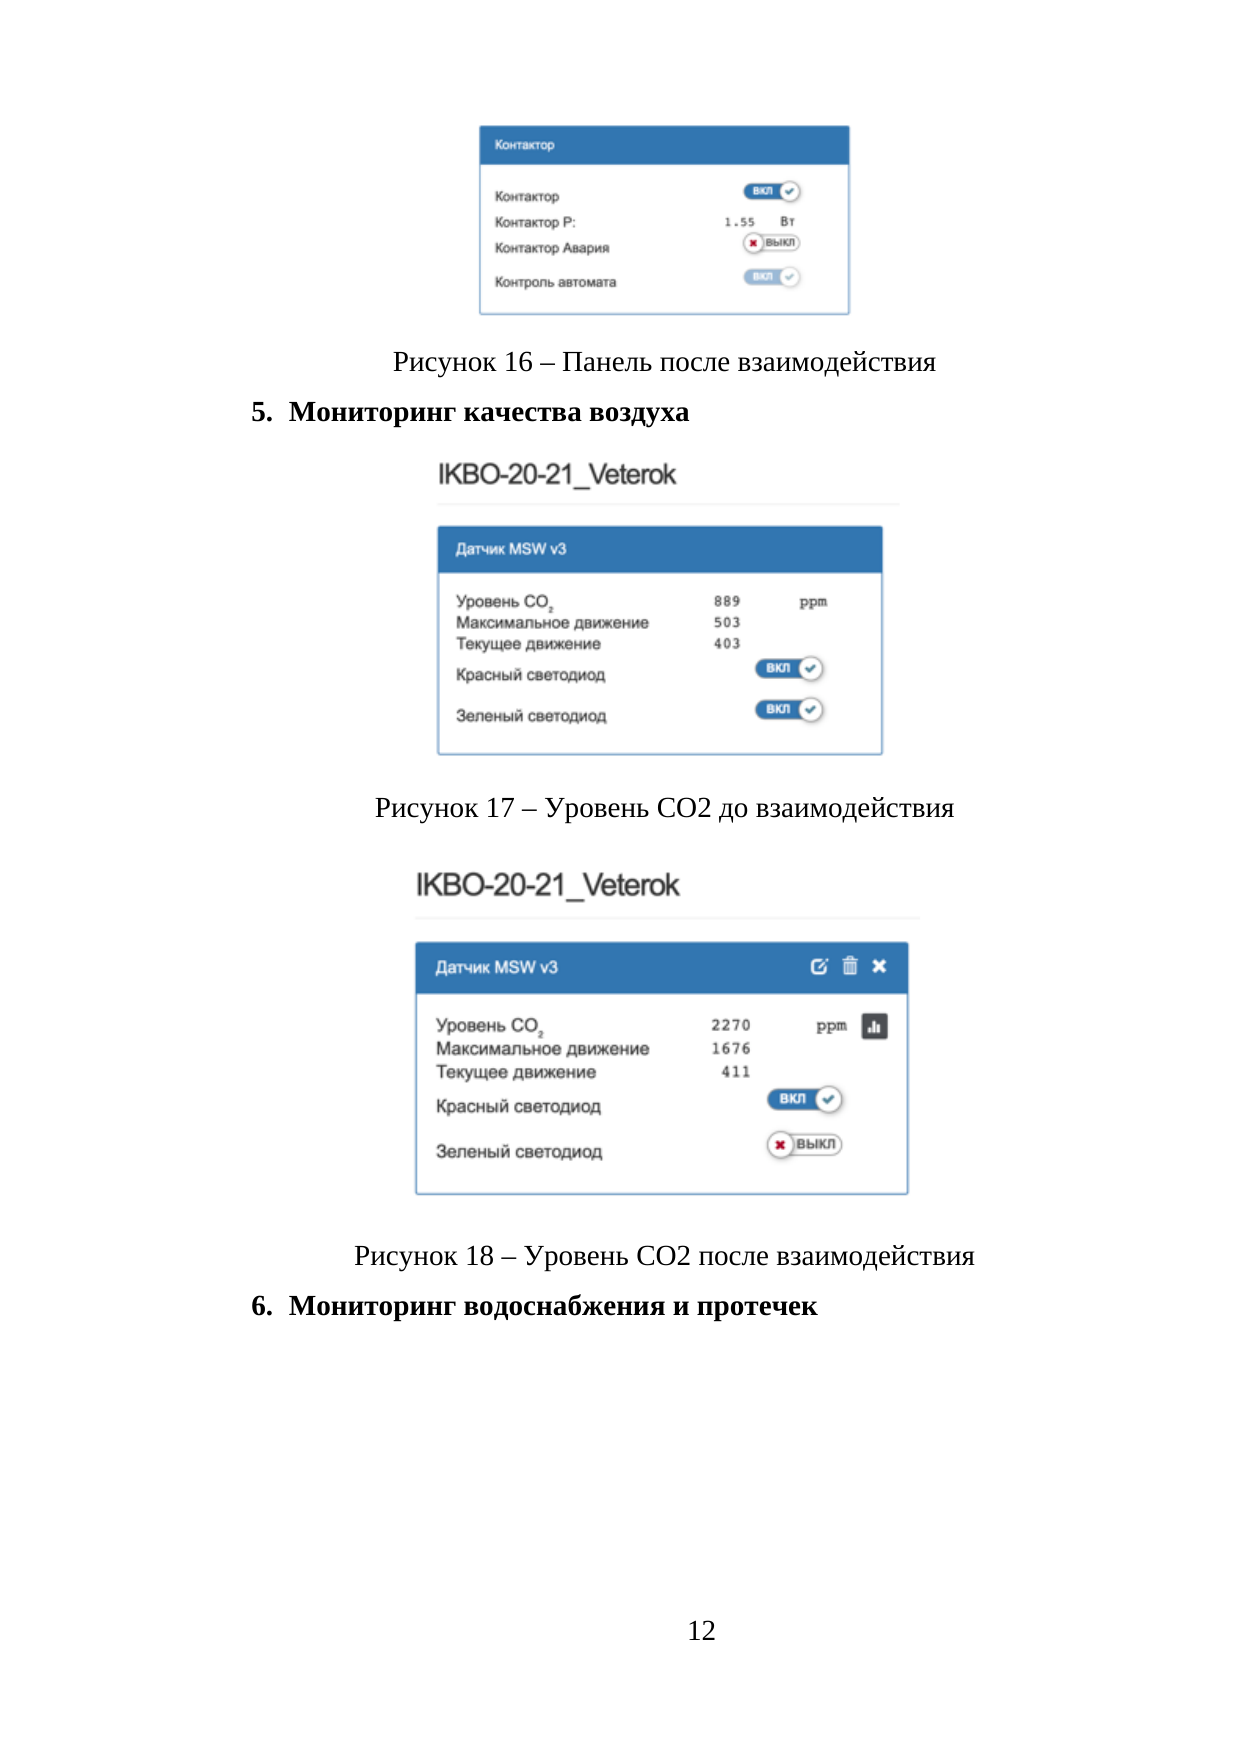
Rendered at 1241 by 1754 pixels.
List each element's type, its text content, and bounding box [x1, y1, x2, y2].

text Рисунок 16 – Панель после взаимодействия [177, 344, 1152, 378]
list Мониторинг водоснабжения и протечек [251, 1288, 1152, 1322]
picture [408, 840, 921, 1222]
picture [429, 445, 900, 773]
picture [470, 118, 859, 328]
text Рисунок 17 – Уровень CO2 до взаимодействия [177, 790, 1152, 823]
list Мониторинг качества воздуха [251, 394, 1152, 428]
text Рисунок 18 – Уровень CO2 после взаимодействия [177, 1238, 1152, 1272]
